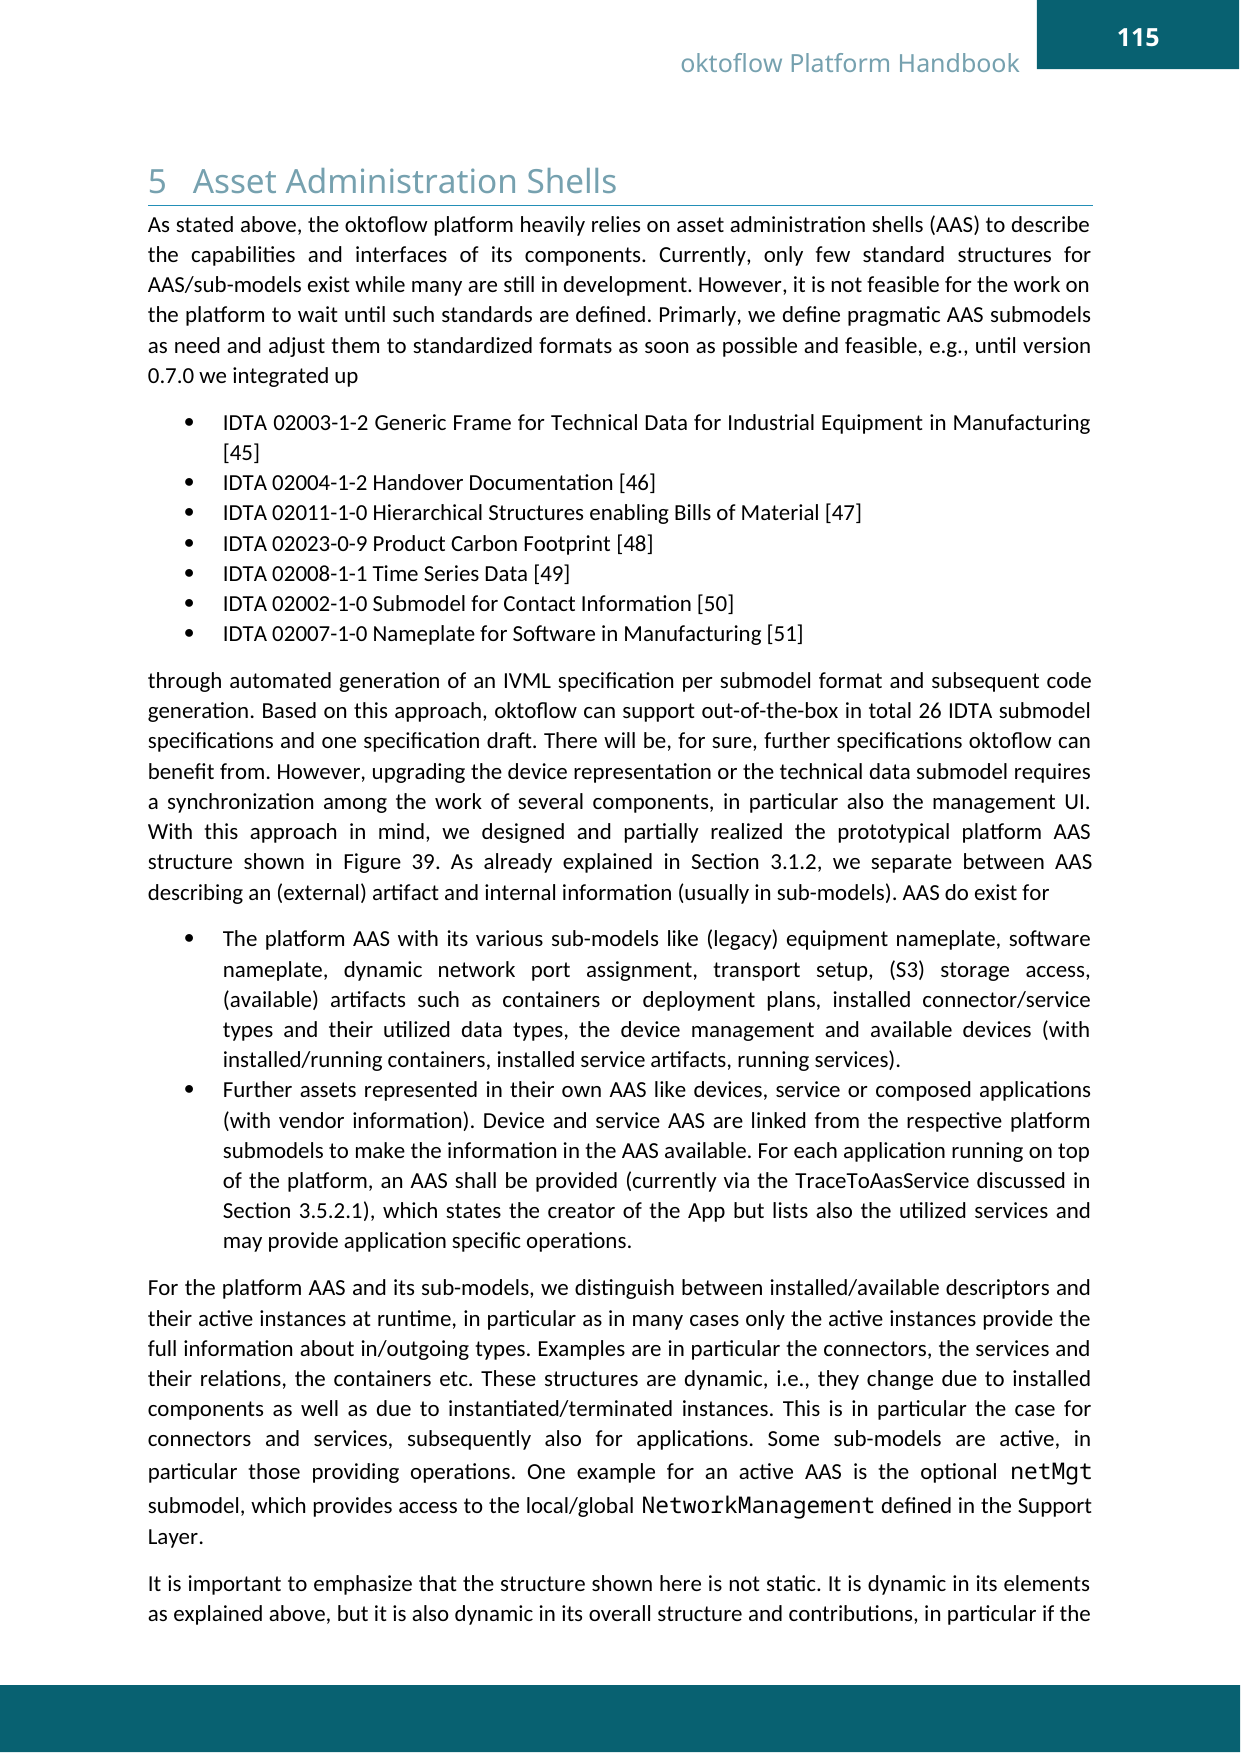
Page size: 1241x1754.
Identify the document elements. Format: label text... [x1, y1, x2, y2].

list IDTA 02004-1-2 Handover Documentation [46] [185, 468, 1093, 496]
list IDTA 02002-1-0 Submodel for Contact Information [50] [185, 589, 1093, 617]
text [148, 1569, 1093, 1627]
list The platform AAS with its various sub-models like (legacy) equipment nameplate, software nameplate, dynamic network port assignment, transport setup, (S3) storage access, (available) artifacts such as containers or deployment plans, installed connector/service types and their utilized data types, the device management and available devices (with installed/running containers, installed service artifacts, running services). [185, 924, 1093, 1073]
text through automated generation of an IVML specification per submodel format and subsequent code generation. Based on this approach, oktoflow can support out-of-the-box in total 26 IDTA submodel specifications and one specification draft. There will be, for sure, further specifications oktoflow can benefit from. However, upgrading the device representation or the technical data submodel requires a synchronization among the work of several components, in particular also the management UI. With this approach in mind, we designed and partially realized the prototypical platform AAS structure shown in Figure 39. As already explained in Section 3.1.2, we separate between AAS describing an (external) artifact and internal information (usually in sub-models). AAS do exist for [148, 666, 1093, 906]
list IDTA 02003-1-2 Generic Frame for Technical Data for Industrial Equipment in Manufacturing [45] [185, 408, 1093, 466]
list IDTA 02011-1-0 Hierarchical Structures enabling Bills of Material [47] [185, 498, 1093, 527]
text As stated above, the oktoflow platform heavily relies on asset administration shells (AAS) to describe the capabilities and interfaces of its components. Currently, only few standard structures for AAS/sub-models exist while many are still in development. However, it is not feasible for the work on the platform to wait until such standards are defined. Primarly, we define pragmatic AAS submodels as need and adjust them to standardized formats as soon as possible and feasible, e.g., until version 0.7.0 we integrated up [148, 210, 1093, 389]
subtitle Asset Administration Shells [148, 158, 1093, 205]
list IDTA 02008-1-1 Time Series Data [49] [185, 559, 1093, 587]
text For the platform AAS and its sub-models, we distinguish between installed/available descriptors and their active instances at runtime, in particular as in many cases only the active instances provide the full information about in/outgoing types. Examples are in particular the connectors, the services and their relations, the containers etc. These structures are dynamic, i.e., they change due to installed components as well as due to instantiated/terminated instances. This is in particular the case for connectors and services, subsequently also for applications. Some sub-models are active, in particular those providing operations. One example for an active AAS is the optional netMgt submodel, which provides access to the local/global NetworkManagement defined in the Support Layer. [148, 1273, 1093, 1550]
list IDTA 02007-1-0 Nameplate for Software in Manufacturing [51] [185, 619, 1093, 647]
list IDTA 02023-0-9 Product Carbon Footprint [48] [185, 529, 1093, 557]
list Further assets represented in their own AAS like devices, service or composed applications (with vendor information). Device and service AAS are linked from the respective platform submodels to make the information in the AAS available. For each application running on top of the platform, an AAS shall be provided (currently via the TraceToAasService discussed in Section 3.5.2.1), which states the creator of the App but lists also the utilized services and may provide application specific operations. [185, 1076, 1093, 1255]
